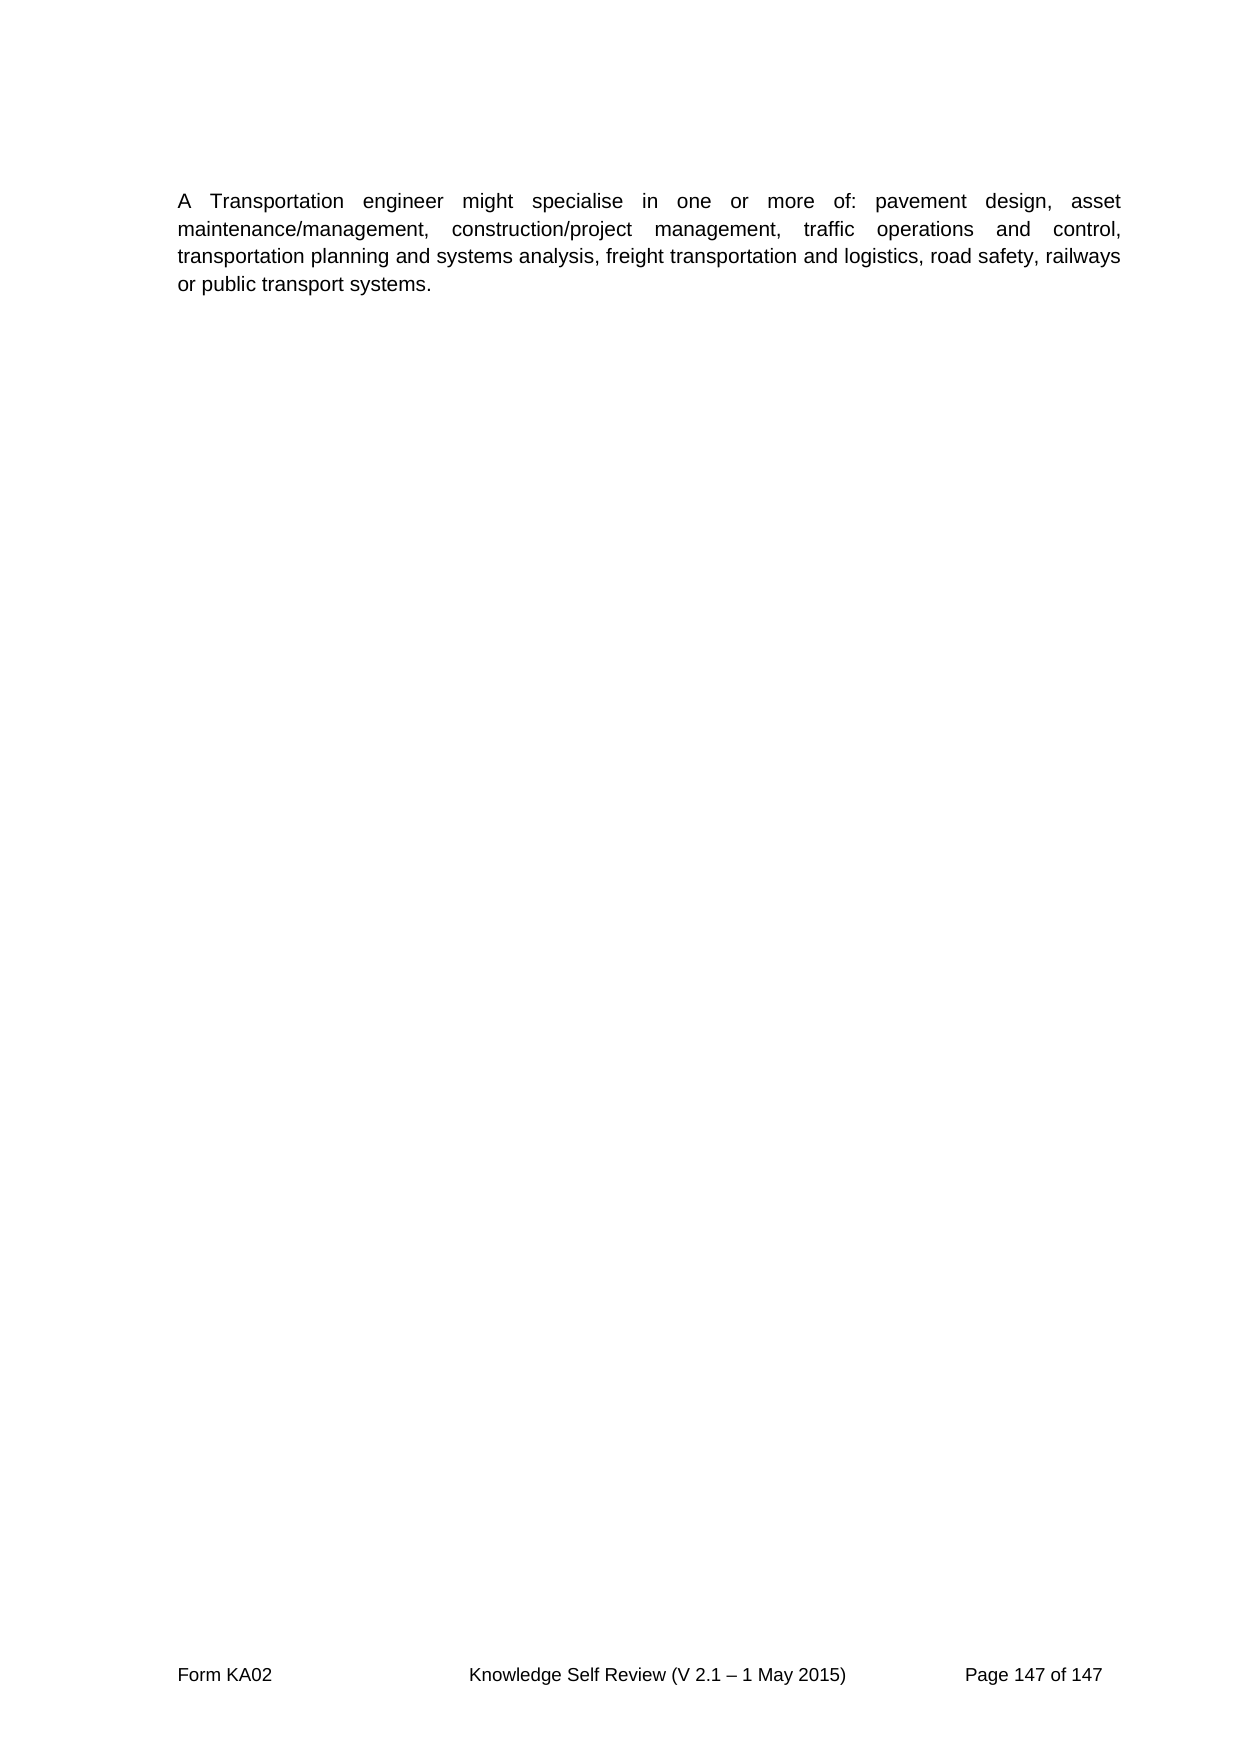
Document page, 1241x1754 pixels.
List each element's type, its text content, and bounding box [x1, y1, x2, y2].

text A Transportation engineer might specialise in one or more of: pavement design, asset maintenance/management, construction/project management, traffic operations and control, transportation planning and systems analysis, freight transportation and logistics, road safety, railways or public transport systems. [177, 189, 1122, 295]
